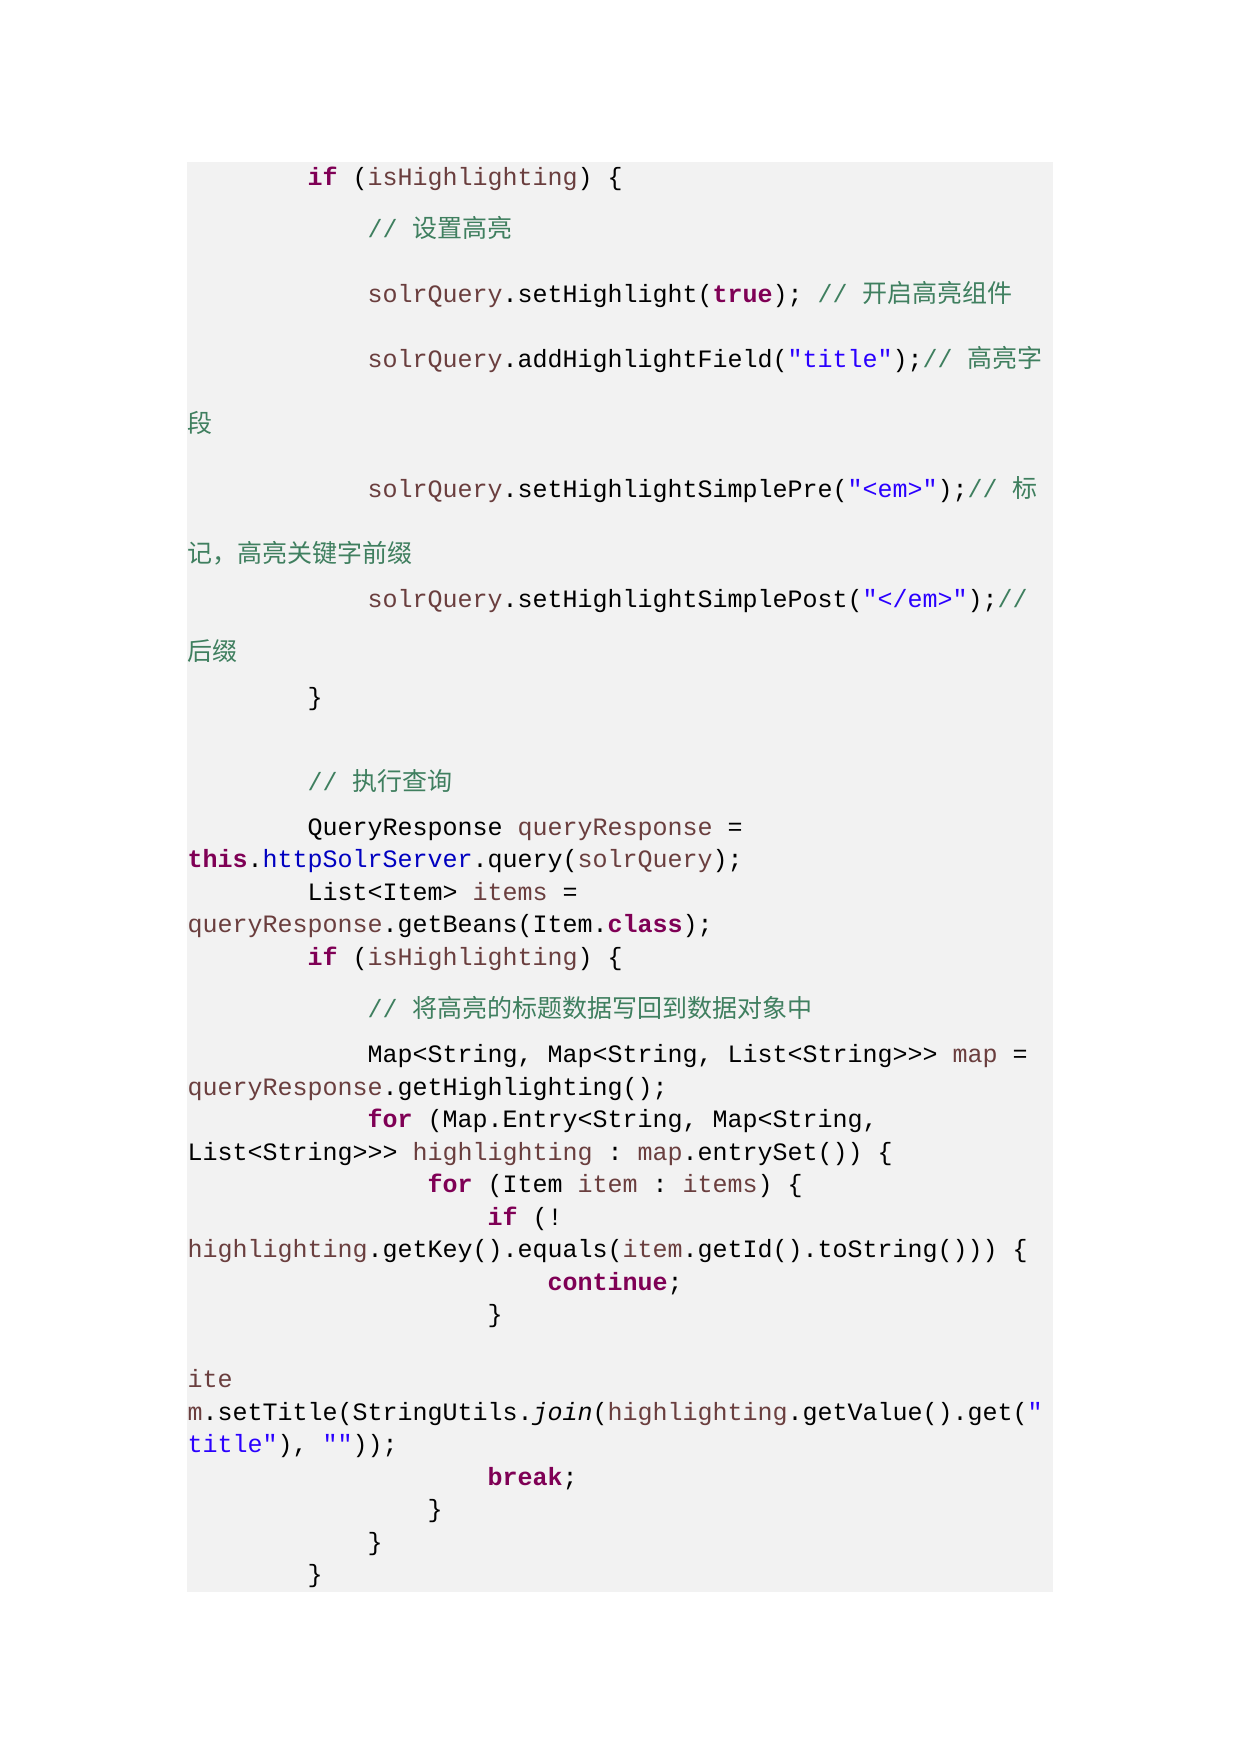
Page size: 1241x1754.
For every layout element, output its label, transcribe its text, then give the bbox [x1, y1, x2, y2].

text for (Item item : items) { [187, 1169, 1053, 1202]
text solrQuery.addHighlightField("title");// 高亮字段 [187, 324, 1053, 454]
text // 将高亮的标题数据写回到数据对象中 [187, 974, 1053, 1039]
text for (Map.Entry<String, Map<String, List<String>>> highlighting : map.entrySet()) { [187, 1104, 1053, 1169]
text List<Item> items = queryResponse.getBeans(Item.class); [187, 877, 1053, 942]
text solrQuery.setHighlight(true); // 开启高亮组件 [187, 259, 1053, 324]
text item.setTitle(StringUtils.join(highlighting.getValue().get("title"), "")); [187, 1332, 1053, 1462]
text solrQuery.setHighlightSimplePost("</em>");// 后缀 [187, 584, 1053, 682]
text } [187, 682, 1053, 714]
text // 设置高亮 [187, 194, 1053, 259]
text if (!highlighting.getKey().equals(item.getId().toString())) { [187, 1202, 1053, 1267]
text if (isHighlighting) { [187, 162, 1053, 194]
text // 执行查询 [187, 747, 1053, 812]
text } [187, 1559, 1053, 1592]
text solrQuery.setHighlightSimplePre("<em>");// 标记，高亮关键字前缀 [187, 454, 1053, 584]
text Map<String, Map<String, List<String>>> map = queryResponse.getHighlighting(); [187, 1039, 1053, 1104]
text } [187, 1527, 1053, 1559]
text break; [187, 1462, 1053, 1494]
text } [187, 1299, 1053, 1332]
text if (isHighlighting) { [187, 942, 1053, 974]
text continue; [187, 1267, 1053, 1299]
text QueryResponse queryResponse = this.httpSolrServer.query(solrQuery); [187, 812, 1053, 877]
text } [187, 1494, 1053, 1527]
